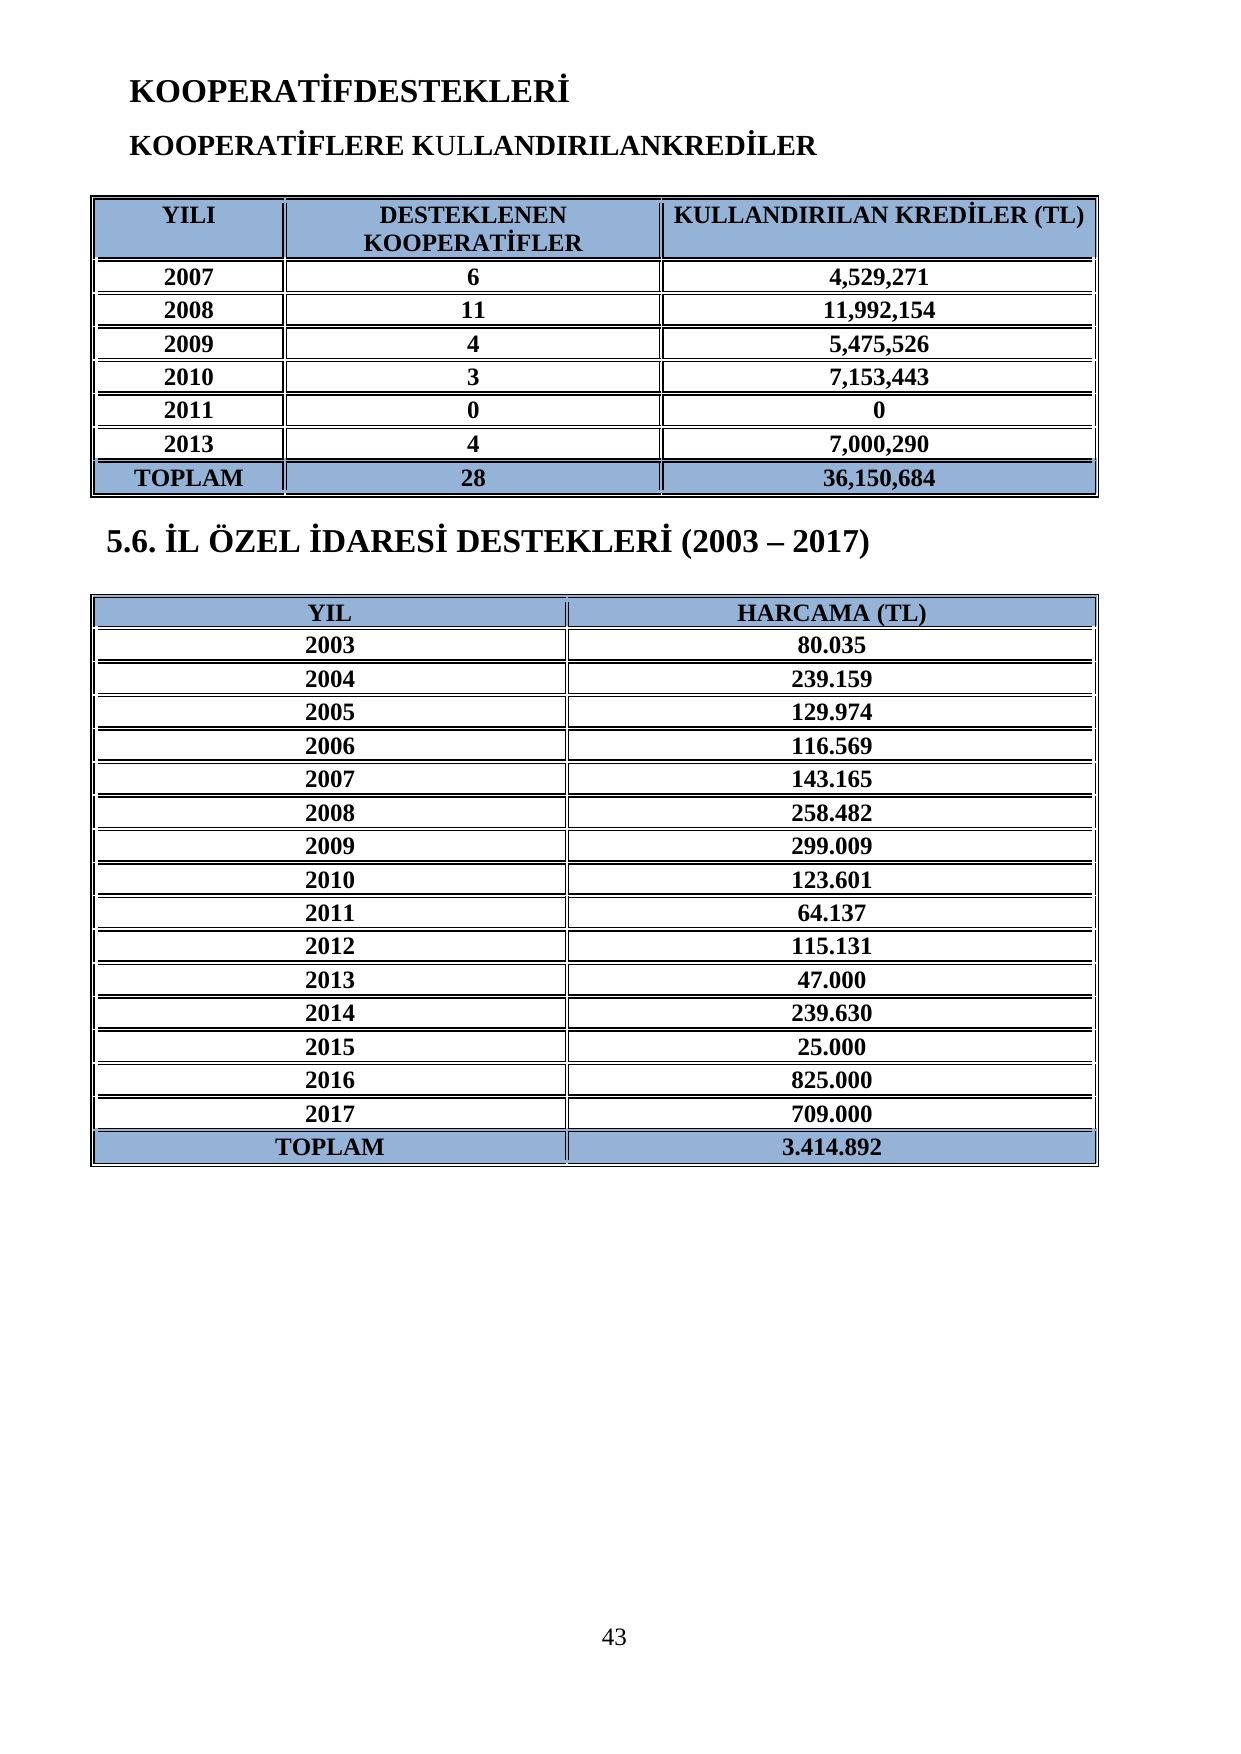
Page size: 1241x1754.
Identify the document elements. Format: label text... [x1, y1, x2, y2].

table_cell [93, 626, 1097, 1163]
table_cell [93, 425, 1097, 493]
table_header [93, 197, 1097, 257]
list KOOPERATİFLERE KULLANDIRILANKREDİLER [106, 128, 1126, 162]
list KOOPERATİFDESTEKLERİ [92, 72, 1126, 110]
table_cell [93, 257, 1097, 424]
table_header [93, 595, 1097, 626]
text 5.6. İL ÖZEL İDARESİ DESTEKLERİ (2003 – 2017) [106, 522, 1126, 560]
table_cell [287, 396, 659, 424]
